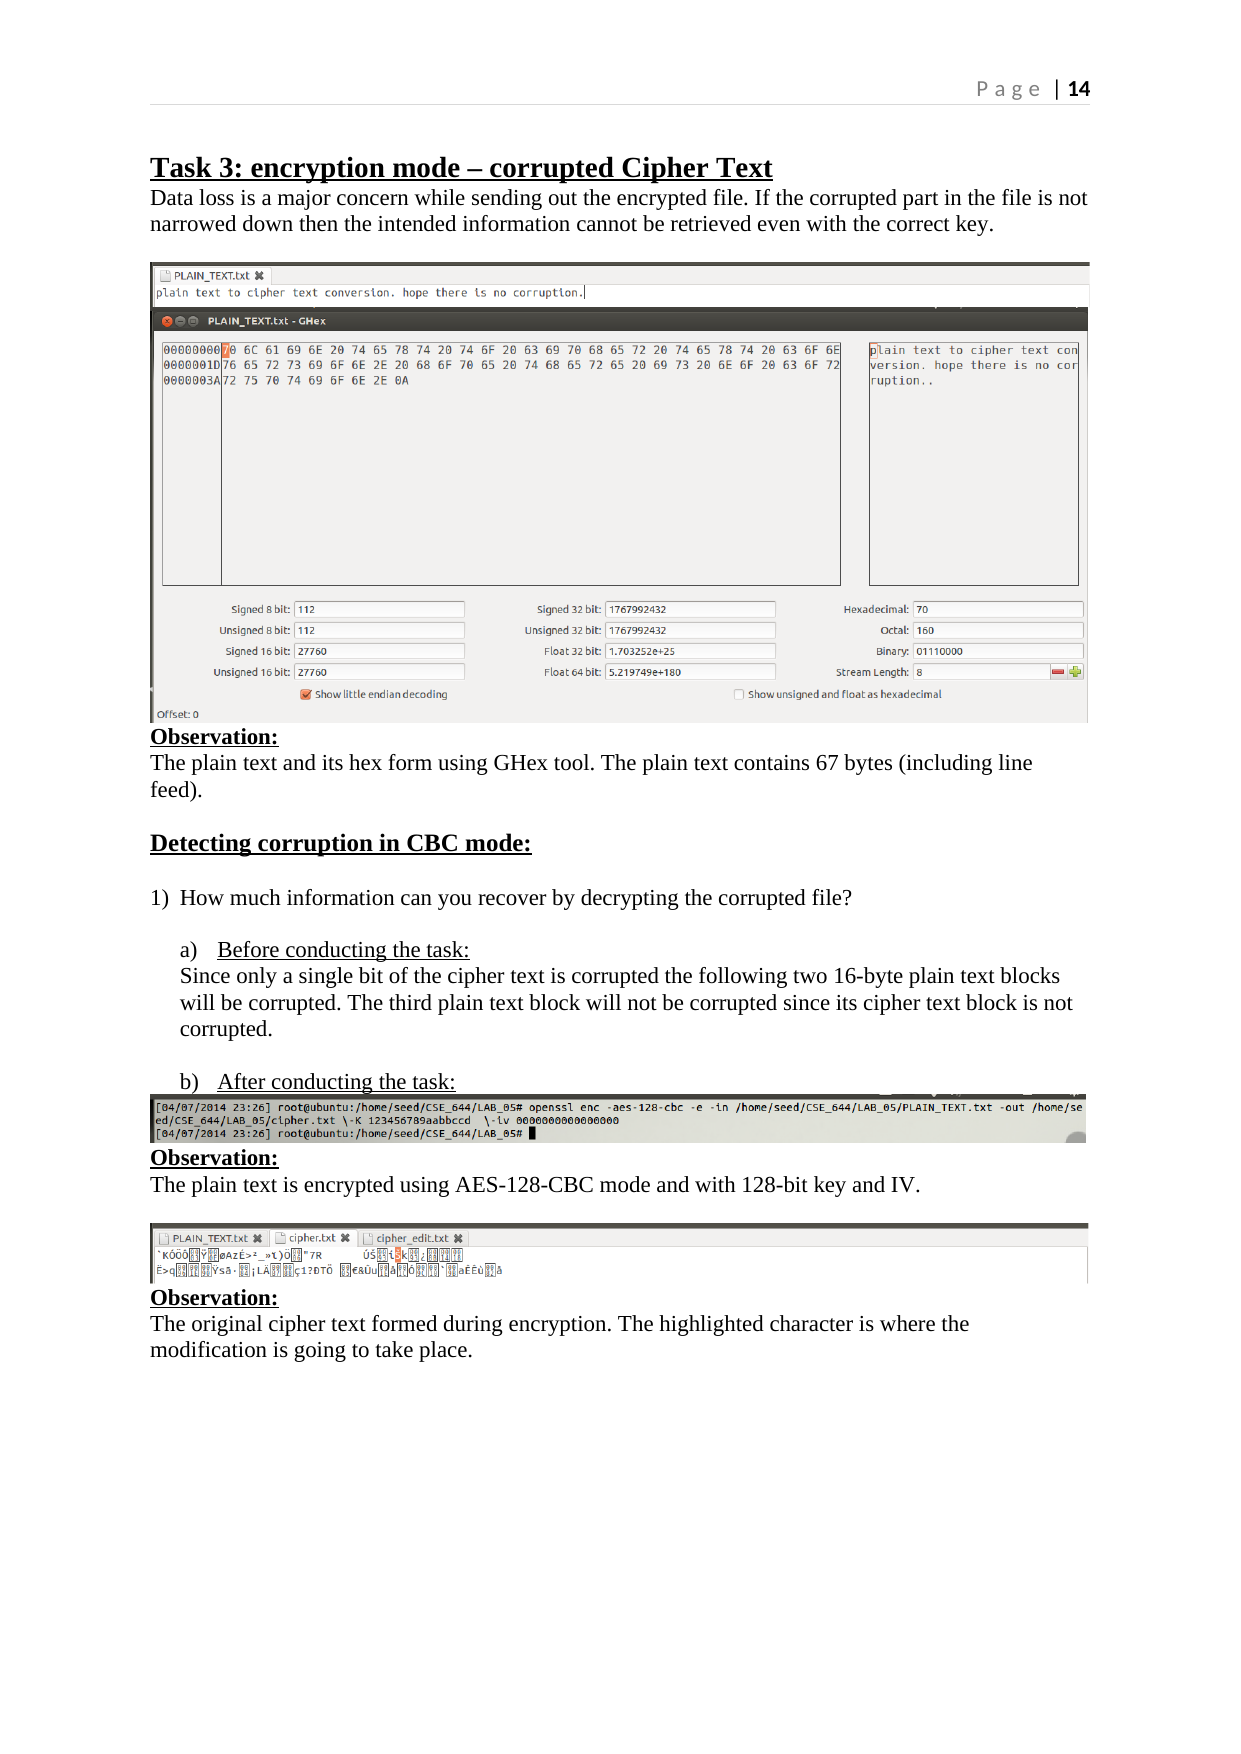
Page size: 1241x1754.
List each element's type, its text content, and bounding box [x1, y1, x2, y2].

list How much information can you recover by decrypting the corrupted file? [150, 883, 1090, 910]
list Since only a single bit of the cipher text is corrupted the following two 16-byte plain text blocks will be corrupted. The third plain text block will not be corrupted since its cipher text block is not corrupted. [179, 963, 1090, 1042]
text The plain text is encrypted using AES-128-CBC mode and with 128-bit key and IV. [150, 1171, 1090, 1197]
list After conducting the task: [179, 1068, 1090, 1094]
text Data loss is a major concern while sending out the encrypted file. If the corrupted part in the file is not narrowed down then the intended information cannot be retrieved even with the correct key. [150, 183, 1090, 236]
text Task 3: encryption mode – corrupted Cipher Text [150, 150, 1090, 183]
text Observation: [150, 723, 1090, 749]
picture [150, 1094, 1089, 1145]
text Detecting corruption in CBC mode: [150, 828, 1090, 857]
text Observation: [150, 1284, 1090, 1310]
picture [150, 262, 1090, 723]
text Observation: [150, 1144, 1090, 1171]
text The original cipher text formed during encryption. The highlighted character is where the modification is going to take place. [150, 1310, 1090, 1363]
text The plain text and its hex form using GHex tool. The plain text contains 67 bytes (including line feed). [150, 749, 1090, 802]
picture [150, 1223, 1089, 1284]
list Before conducting the task: [179, 936, 1090, 963]
